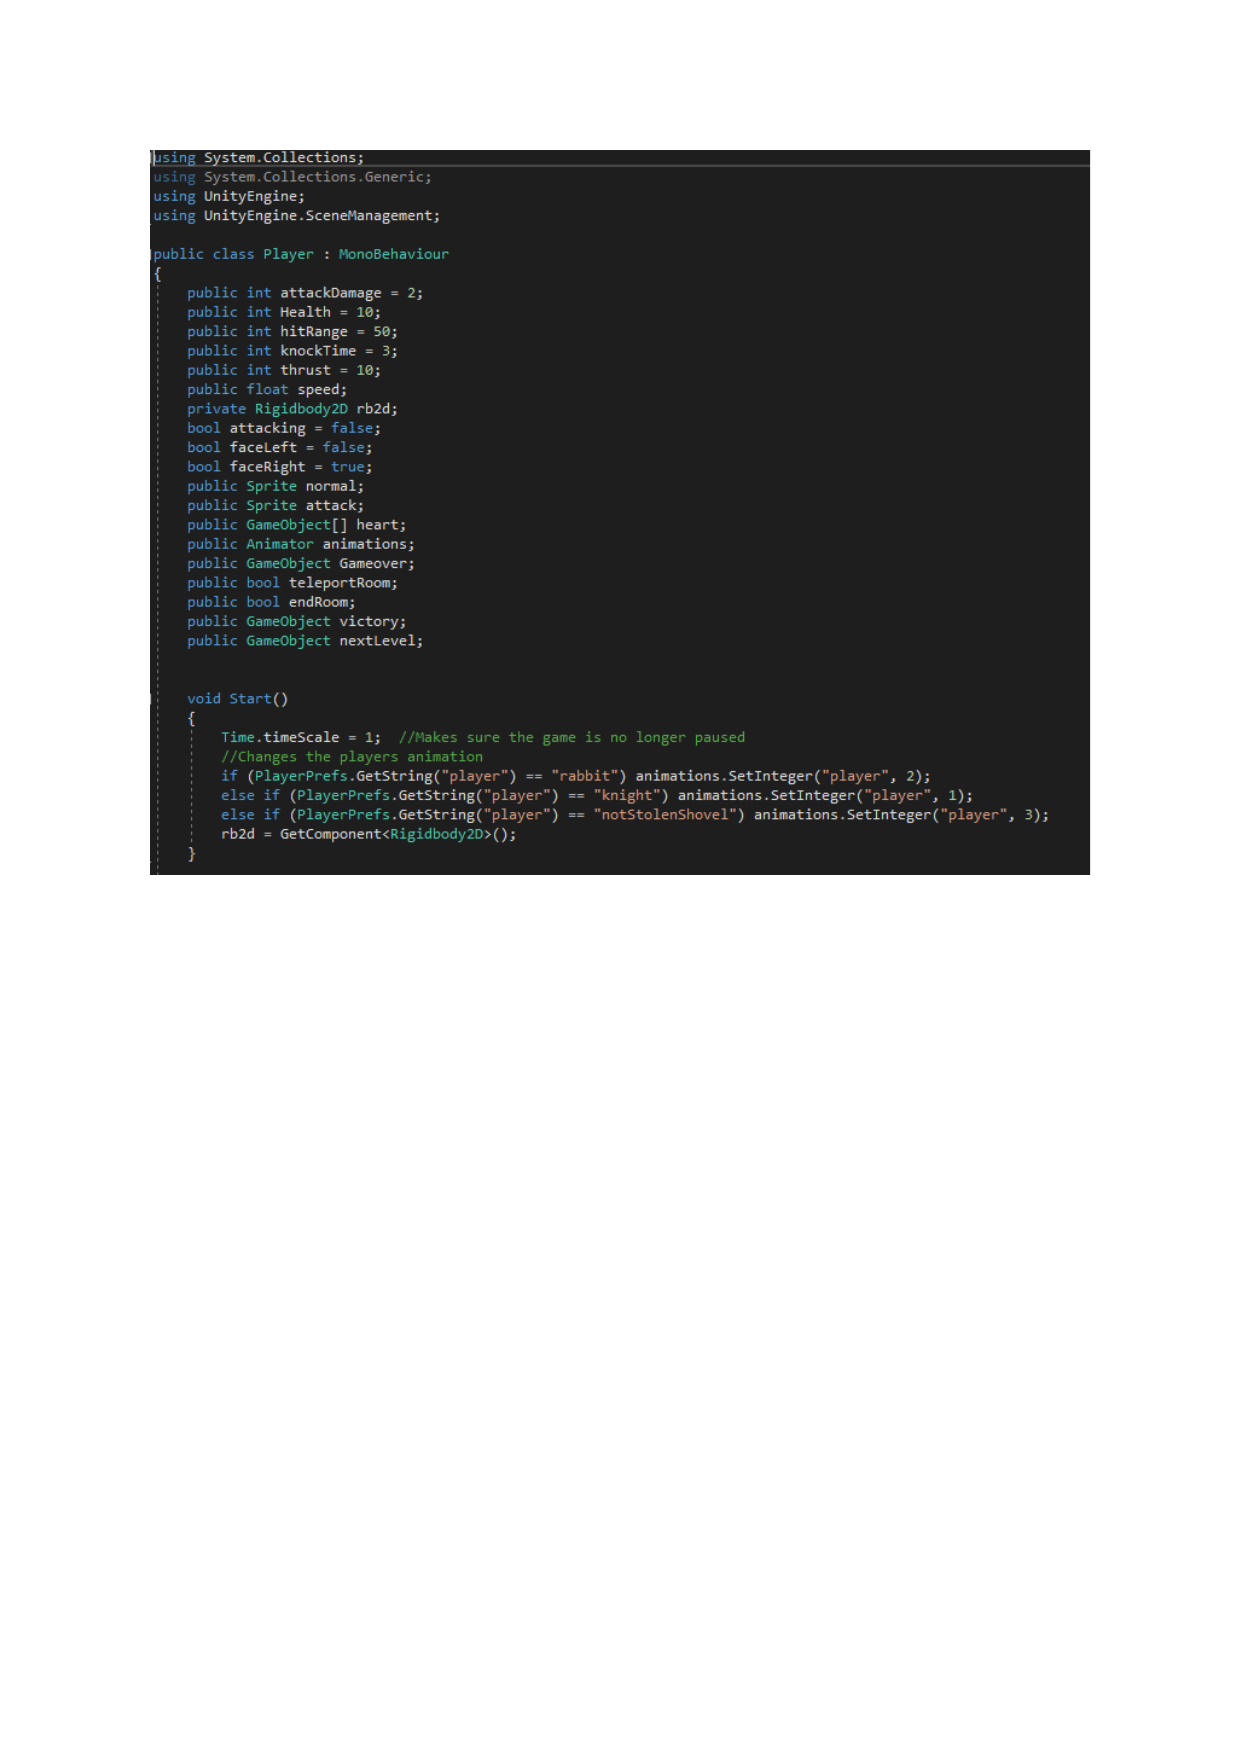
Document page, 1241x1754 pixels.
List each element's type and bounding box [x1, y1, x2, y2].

picture [150, 150, 1091, 875]
